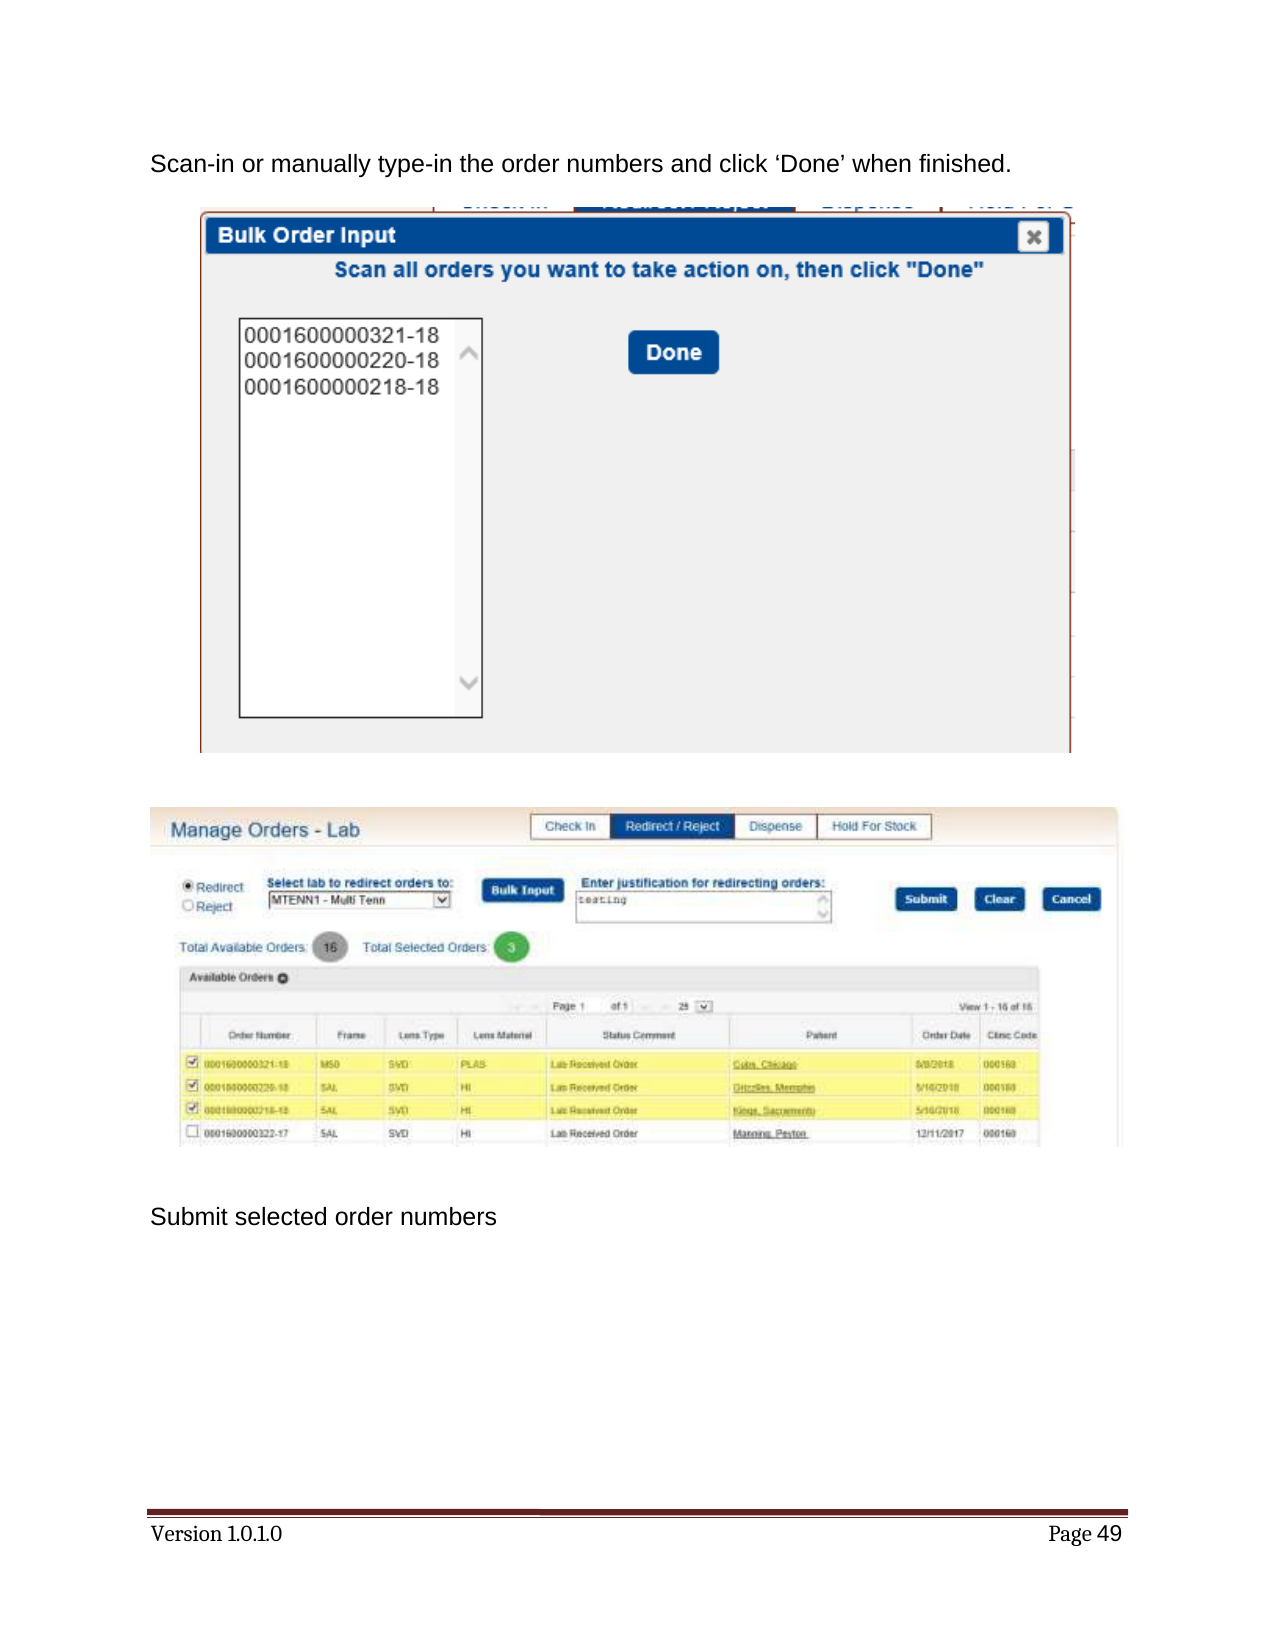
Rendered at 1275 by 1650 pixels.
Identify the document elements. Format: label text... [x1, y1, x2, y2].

picture [150, 807, 1125, 1147]
picture [200, 207, 1075, 753]
text Scan-in or manually type-in the order numbers and click ‘Done’ when finished. [150, 149, 1144, 178]
text Submit selected order numbers [150, 1202, 1144, 1231]
